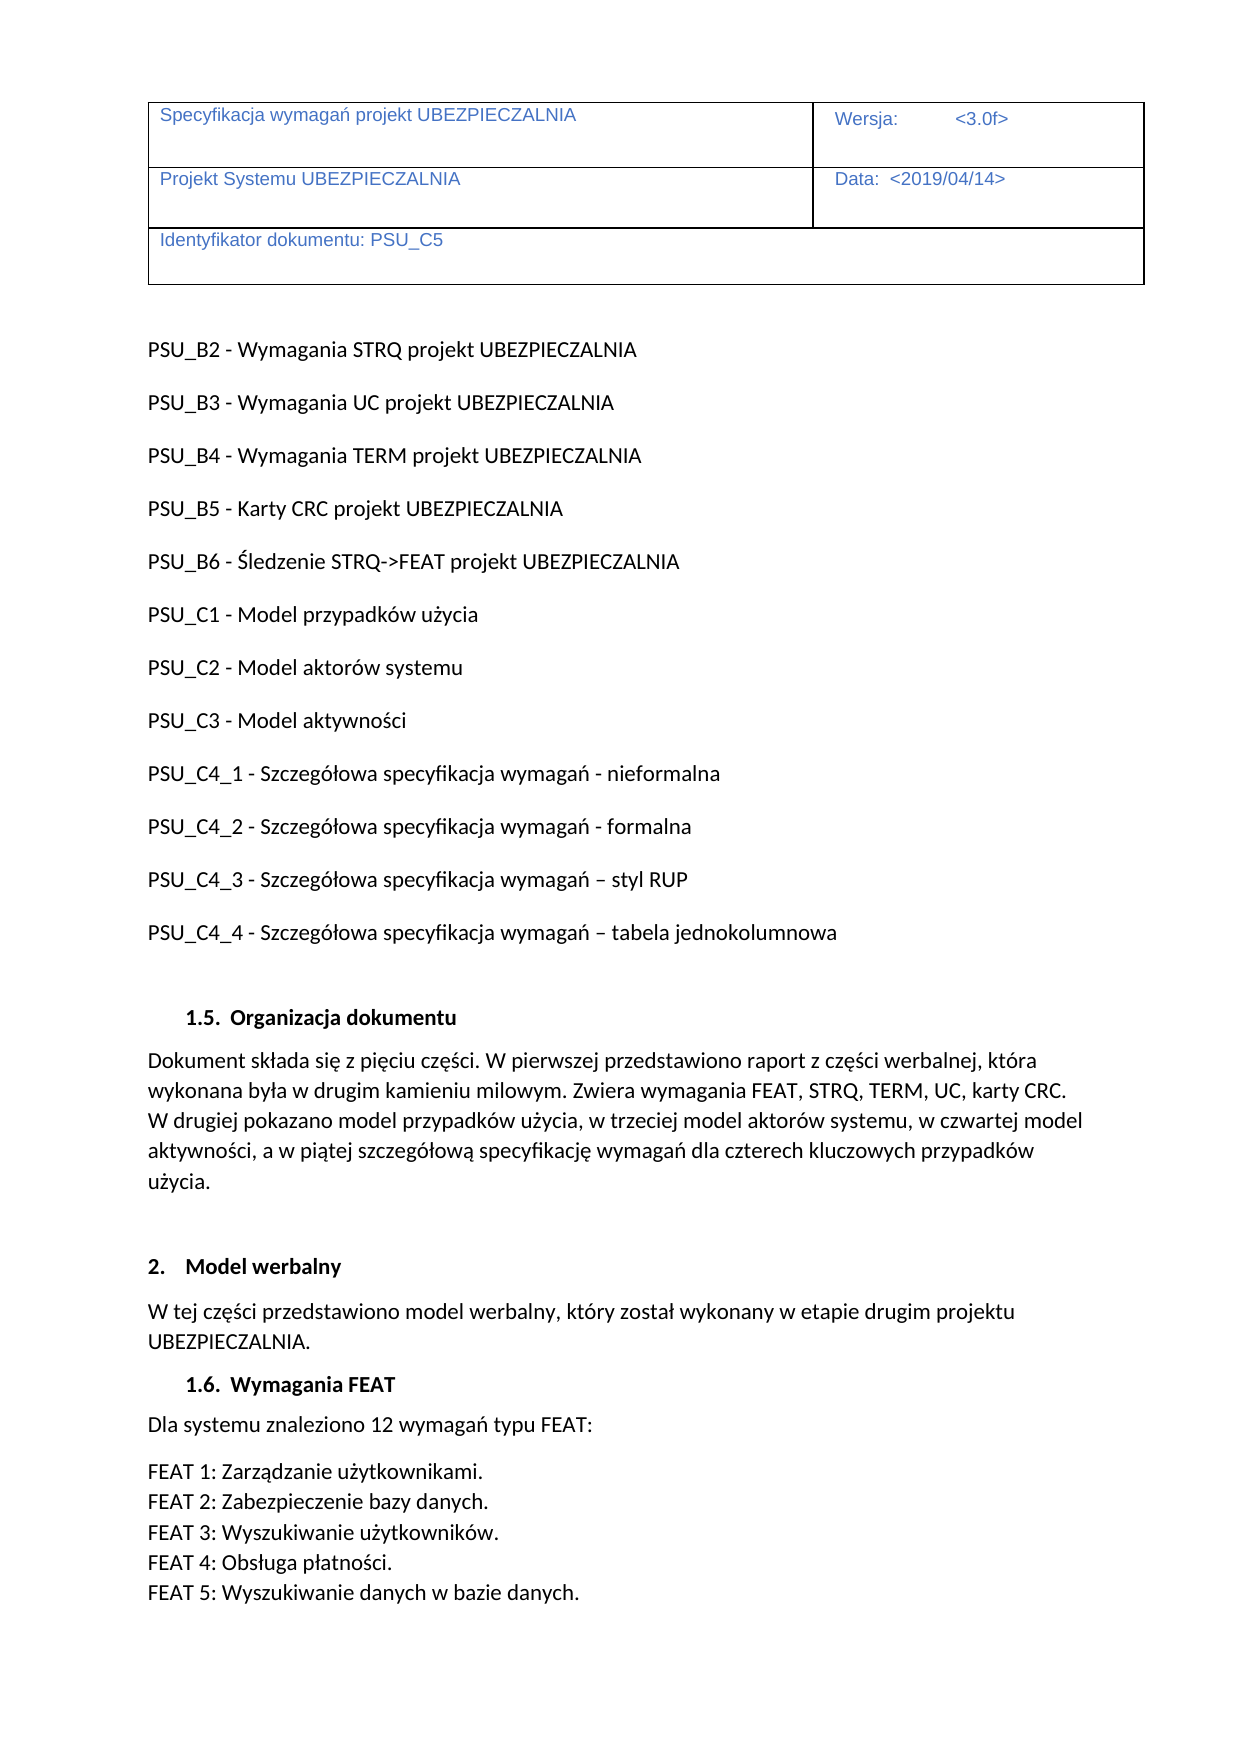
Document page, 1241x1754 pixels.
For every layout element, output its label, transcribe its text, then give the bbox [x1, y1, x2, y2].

text PSU_B6 - Śledzenie STRQ->FEAT projekt UBEZPIECZALNIA [148, 547, 1093, 575]
text PSU_C4_2 - Szczegółowa specyfikacja wymagań - formalna [148, 812, 1093, 840]
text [148, 1457, 1093, 1606]
text Dokument składa się z pięciu części. W pierwszej przedstawiono raport z części werbalnej, która wykonana była w drugim kamieniu milowym. Zwiera wymagania FEAT, STRQ, TERM, UC, karty CRC. W drugiej pokazano model przypadków użycia, w trzeciej model aktorów systemu, w czwartej model aktywności, a w piątej szczegółową specyfikację wymagań dla czterech kluczowych przypadków użycia. [148, 1046, 1093, 1195]
text Organizacja dokumentu [185, 1003, 1093, 1031]
text PSU_C4_3 - Szczegółowa specyfikacja wymagań – styl RUP [148, 865, 1093, 893]
text PSU_C4_1 - Szczegółowa specyfikacja wymagań - nieformalna [148, 759, 1093, 787]
text PSU_B5 - Karty CRC projekt UBEZPIECZALNIA [148, 494, 1093, 522]
text PSU_C3 - Model aktywności [148, 706, 1093, 734]
text Dla systemu znaleziono 12 wymagań typu FEAT: [148, 1410, 1093, 1438]
list Model werbalny [148, 1252, 1093, 1280]
text W tej części przedstawiono model werbalny, który został wykonany w etapie drugim projektu UBEZPIECZALNIA. [148, 1297, 1093, 1355]
text Wymagania FEAT [185, 1370, 1093, 1398]
text PSU_C4_4 - Szczegółowa specyfikacja wymagań – tabela jednokolumnowa [148, 918, 1093, 946]
text PSU_B4 - Wymagania TERM projekt UBEZPIECZALNIA [148, 441, 1093, 469]
text PSU_C2 - Model aktorów systemu [148, 653, 1093, 681]
text PSU_B3 - Wymagania UC projekt UBEZPIECZALNIA [148, 388, 1093, 416]
text PSU_C1 - Model przypadków użycia [148, 600, 1093, 628]
text PSU_B2 - Wymagania STRQ projekt UBEZPIECZALNIA [148, 335, 1093, 363]
